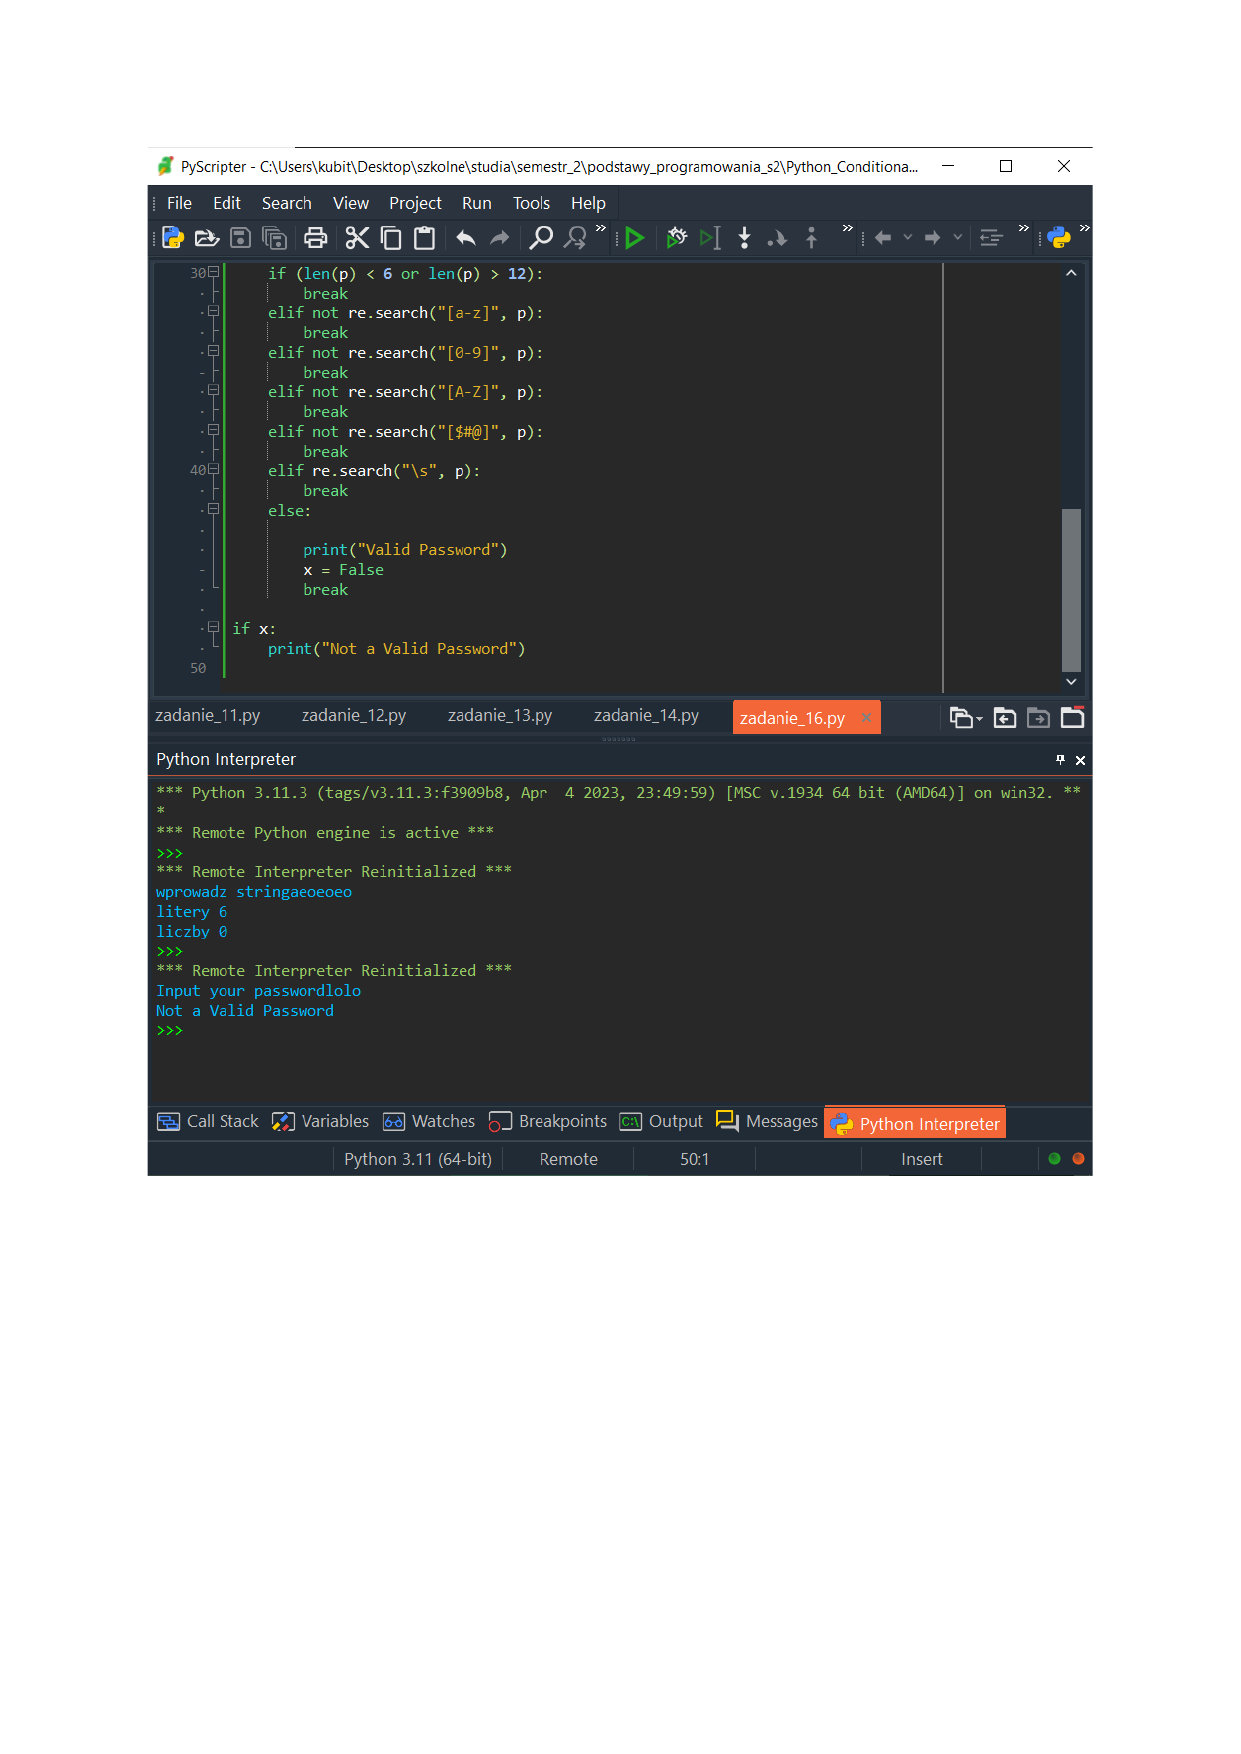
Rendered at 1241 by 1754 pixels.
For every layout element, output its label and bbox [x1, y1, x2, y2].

picture [147, 147, 1093, 1176]
